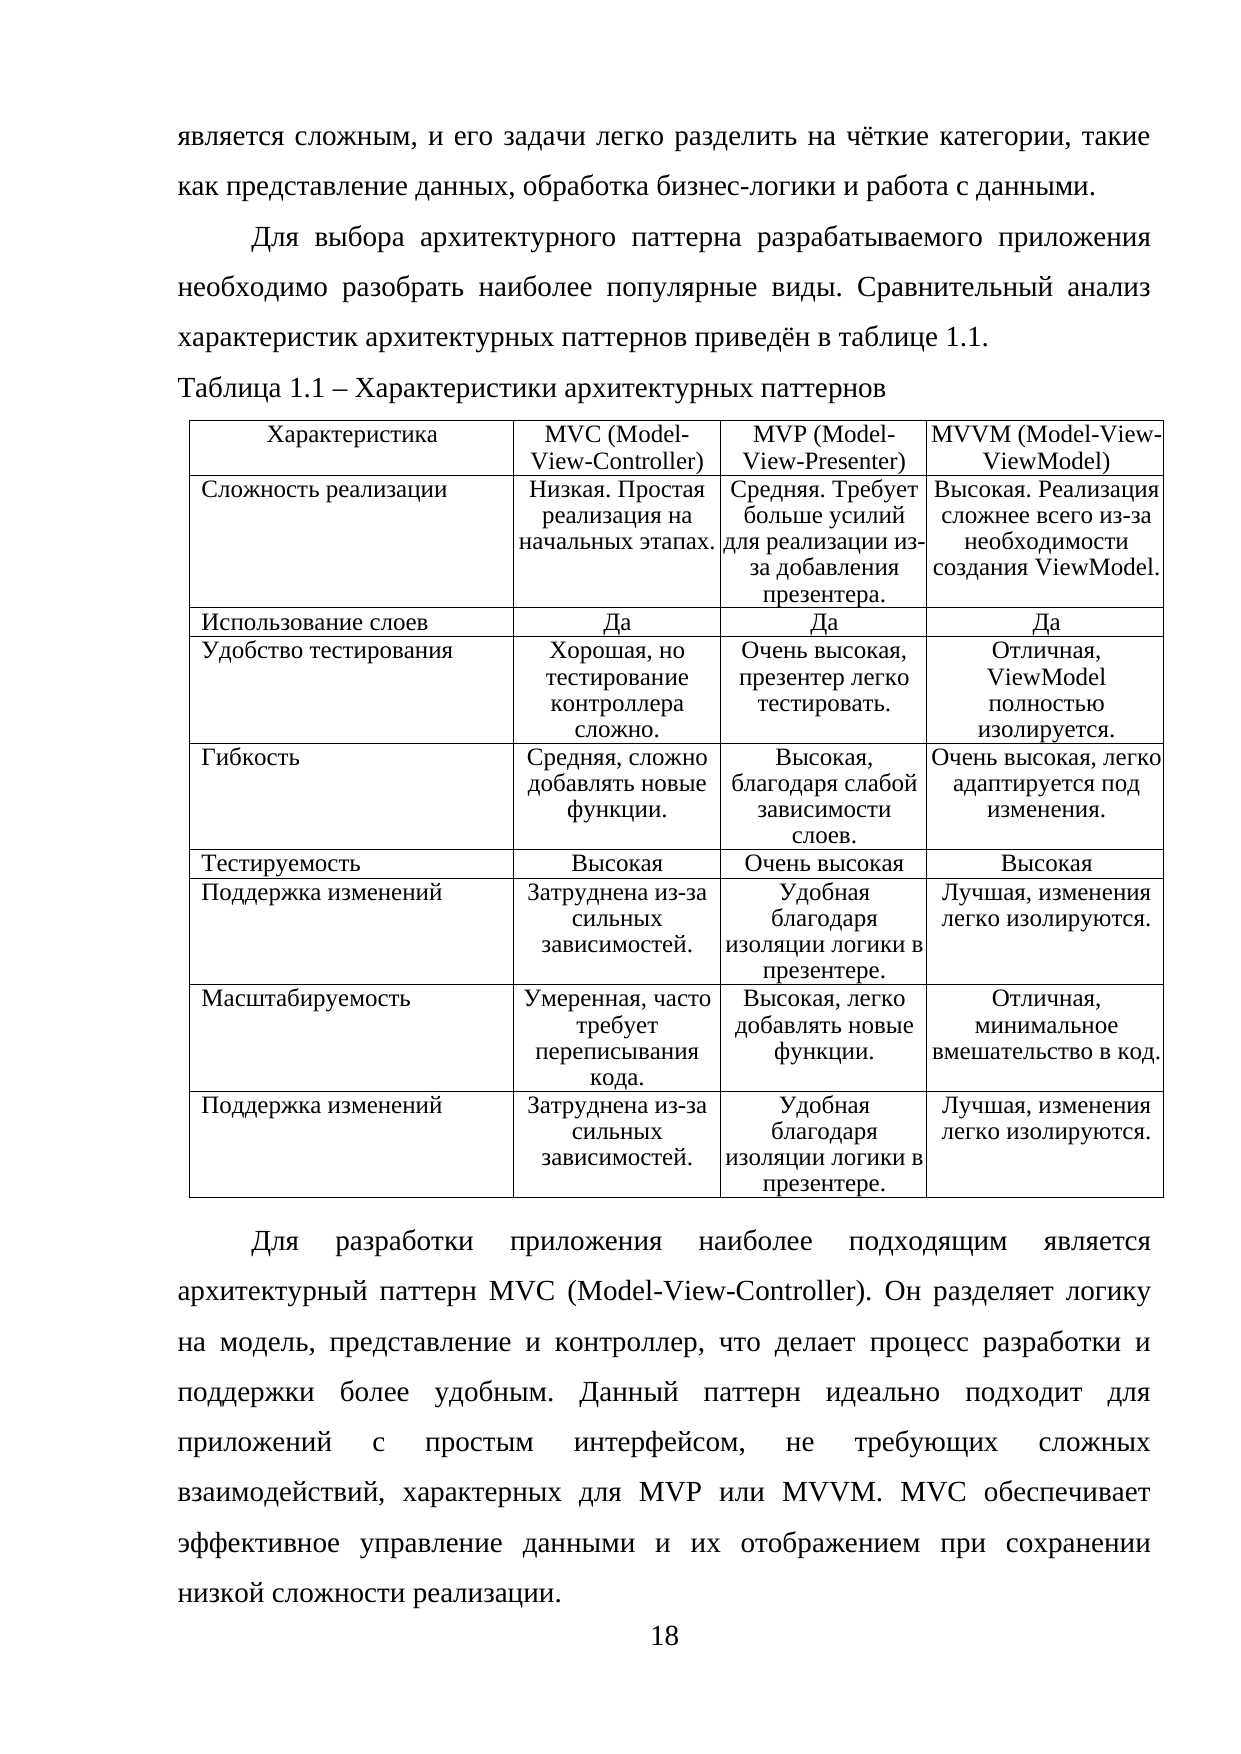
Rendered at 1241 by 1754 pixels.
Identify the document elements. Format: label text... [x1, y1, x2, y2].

table_cell Поддержка изменений [190, 879, 513, 984]
table_cell Высокая [514, 850, 720, 878]
table_cell Затруднена из-за сильных зависимостей. [514, 879, 720, 984]
table_cell Гибкость [190, 744, 513, 849]
table_cell Лучшая, изменения легко изолируются. [927, 879, 1163, 984]
table_cell Сложность реализации [190, 476, 513, 607]
table_cell Да [721, 608, 926, 636]
table_cell Использование слоев [190, 608, 513, 636]
table_cell Масштабируемость [190, 985, 513, 1091]
table_header Характеристика [190, 421, 513, 475]
table_cell Удобная благодаря изоляции логики в презентере. [721, 879, 926, 984]
table_cell Средняя, сложно добавлять новые функции. [514, 744, 720, 849]
text Для разработки приложения наиболее подходящим является архитектурный паттерн MVC (Model-View-Controller). Он разделяет логику на модель, представление и контроллер, что делает процесс разработки и поддержки более удобным. Данный паттерн идеально подходит для приложений с простым интерфейсом, не требующих сложных взаимодействий, характерных для MVP или MVVM. MVC обеспечивает эффективное управление данными и их отображением при сохранении низкой сложности реализации. [177, 1223, 1152, 1609]
table_cell Хорошая, но тестирование контроллера сложно. [514, 637, 720, 743]
table_cell Очень высокая, легко адаптируется под изменения. [927, 744, 1163, 849]
table_cell Затруднена из-за сильных зависимостей. [514, 1092, 720, 1197]
table_cell Высокая [927, 850, 1163, 878]
table_cell Отличная, ViewModel полностью изолируется. [927, 637, 1163, 743]
table_cell Тестируемость [190, 850, 513, 878]
text Для выбора архитектурного паттерна разрабатываемого приложения необходимо разобрать наиболее популярные виды. Сравнительный анализ характеристик архитектурных паттернов приведён в таблице 1.1. [177, 219, 1152, 353]
text Таблица 1.1 – Характеристики архитектурных паттернов [177, 370, 1152, 403]
table_cell Высокая, легко добавлять новые функции. [721, 985, 926, 1091]
table_cell Очень высокая, презентер легко тестировать. [721, 637, 926, 743]
table_cell Умеренная, часто требует переписывания кода. [514, 985, 720, 1091]
table_cell Лучшая, изменения легко изолируются. [927, 1092, 1163, 1197]
table_cell Высокая, благодаря слабой зависимости слоев. [721, 744, 926, 849]
table_header MVP (Model-View-Presenter) [721, 421, 926, 475]
table_cell Да [514, 608, 720, 636]
table_cell Да [927, 608, 1163, 636]
table_cell Удобство тестирования [190, 637, 513, 743]
table_cell Средняя. Требует больше усилий для реализации из-за добавления презентера. [721, 476, 926, 607]
table_cell Низкая. Простая реализация на начальных этапах. [514, 476, 720, 607]
table_cell Высокая. Реализация сложнее всего из-за необходимости создания ViewModel. [927, 476, 1163, 607]
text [177, 118, 1152, 202]
table_cell Удобная благодаря изоляции логики в презентере. [721, 1092, 926, 1197]
table_header MVC (Model-View-Controller) [514, 421, 720, 475]
table_cell Отличная, минимальное вмешательство в код. [927, 985, 1163, 1091]
table_header MVVM (Model-View-ViewModel) [927, 421, 1163, 475]
table_cell Поддержка изменений [190, 1092, 513, 1197]
table_cell Очень высокая [721, 850, 926, 878]
